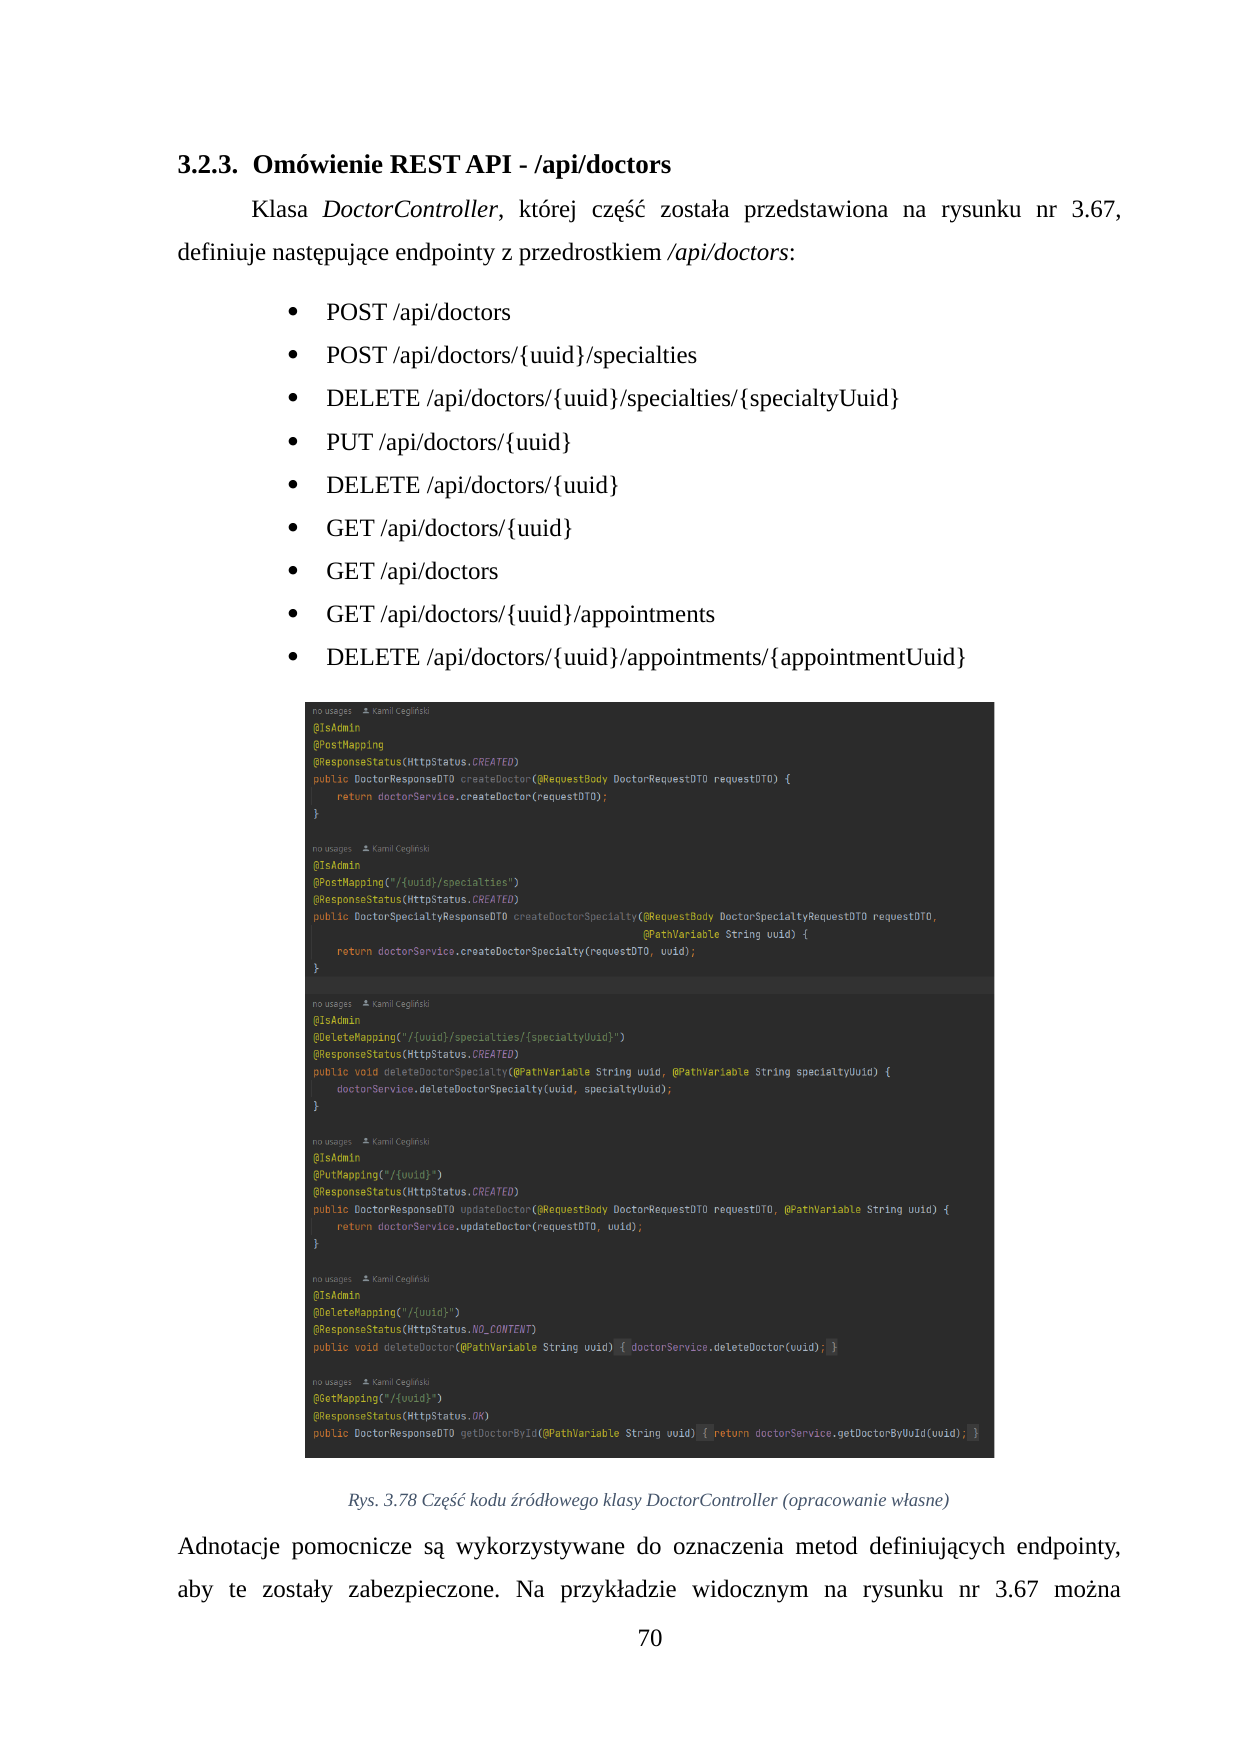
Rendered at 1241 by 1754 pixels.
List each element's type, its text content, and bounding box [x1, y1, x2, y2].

list DELETE /api/doctors/{uuid} [288, 470, 1122, 498]
text Klasa DoctorController, której część została przedstawiona na rysunku nr 3.67, definiuje następujące endpointy z przedrostkiem /api/doctors: [177, 194, 1122, 266]
list DELETE /api/doctors/{uuid}/appointments/{appointmentUuid} [288, 642, 1122, 671]
picture [305, 702, 995, 1458]
list POST /api/doctors [288, 297, 1122, 326]
list PUT /api/doctors/{uuid} [288, 427, 1122, 455]
list GET /api/doctors [288, 556, 1122, 585]
list GET /api/doctors/{uuid}/appointments [288, 599, 1122, 628]
list DELETE /api/doctors/{uuid}/specialties/{specialtyUuid} [288, 383, 1122, 412]
list POST /api/doctors/{uuid}/specialties [288, 340, 1122, 369]
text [177, 1531, 1122, 1603]
subtitle Omówienie REST API - /api/doctors [177, 148, 1122, 179]
list GET /api/doctors/{uuid} [288, 513, 1122, 542]
